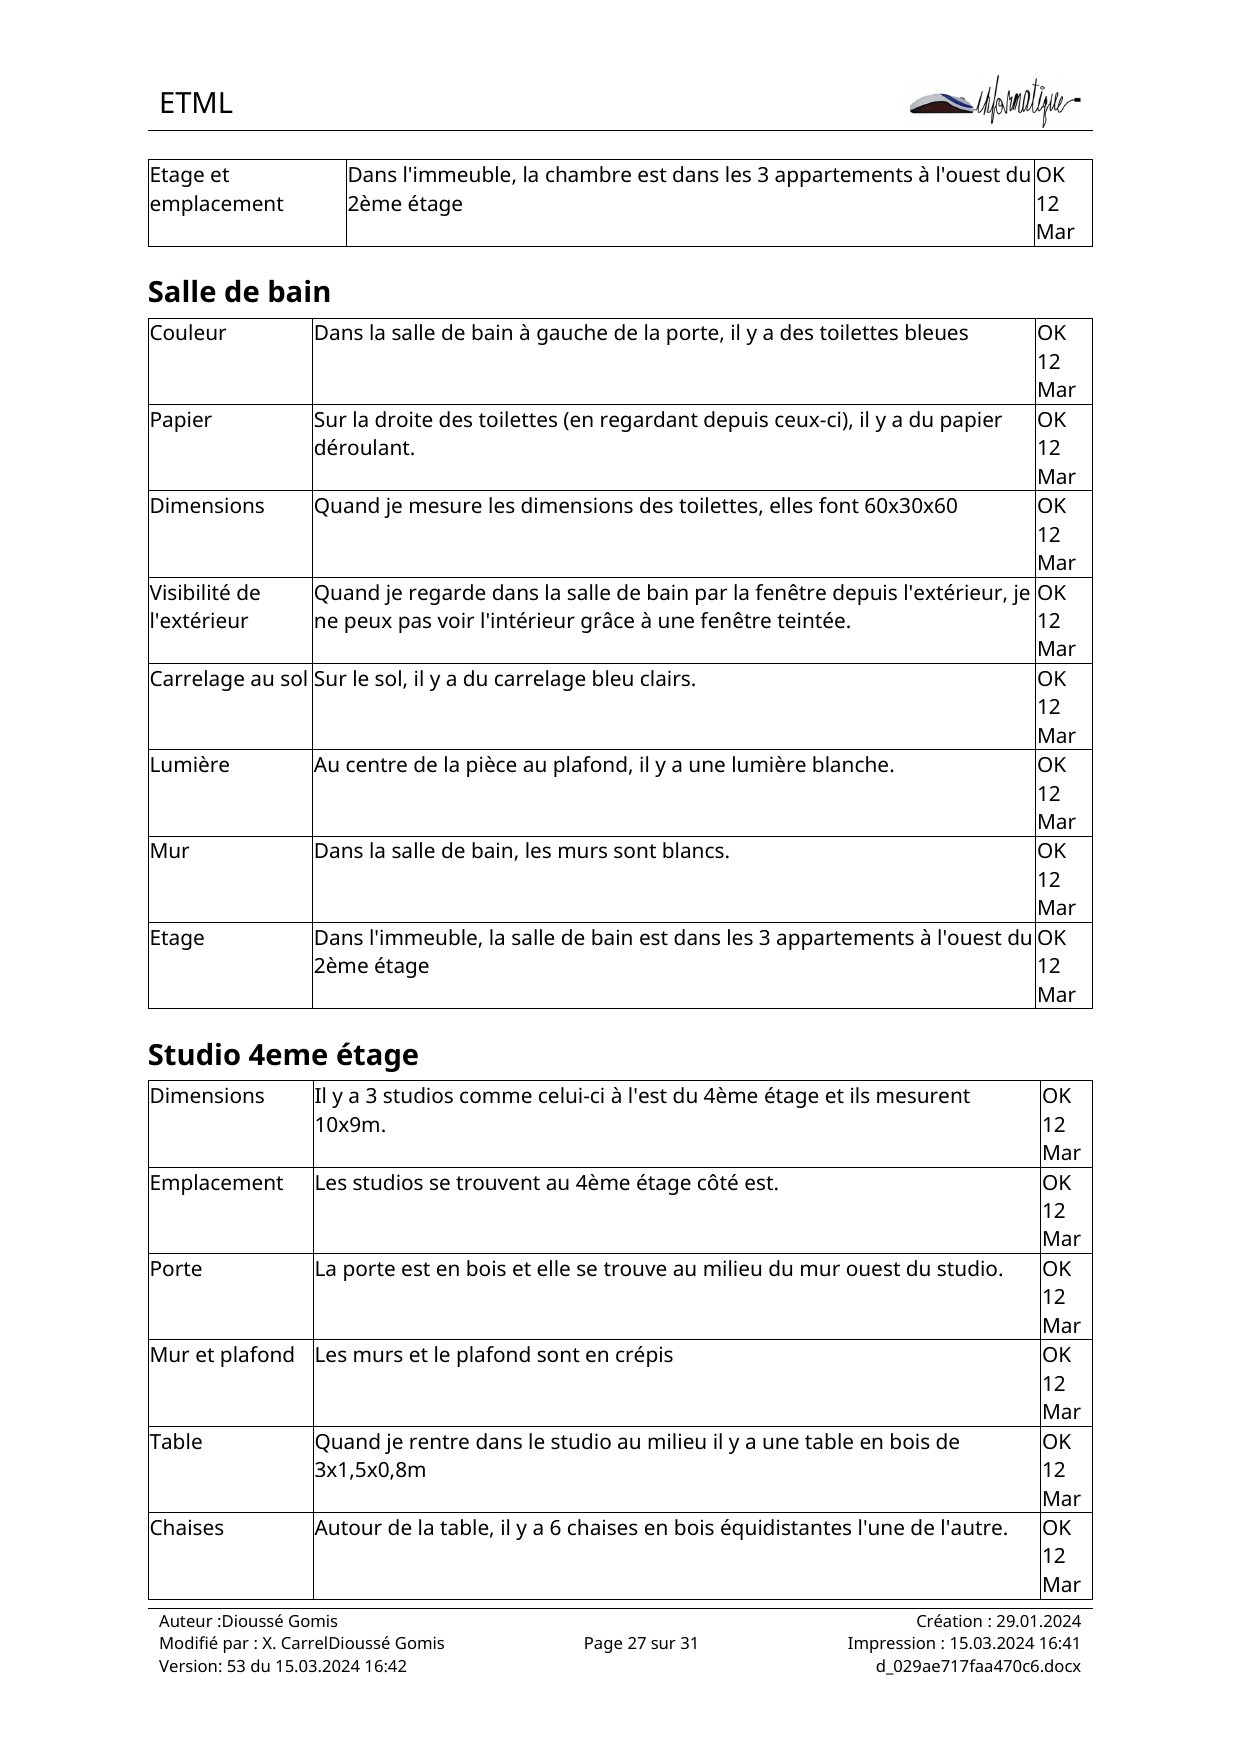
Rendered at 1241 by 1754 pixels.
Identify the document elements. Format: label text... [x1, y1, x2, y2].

subtitle Studio 4eme étage [148, 1034, 1092, 1074]
table_cell Carrelage au sol [149, 664, 312, 749]
table_header OK 12 Mar [1036, 319, 1092, 404]
table_cell OK 12 Mar [1035, 160, 1092, 246]
table_cell Sur la droite des toilettes (en regardant depuis ceux-ci), il y a du papier déroulant. [313, 405, 1035, 490]
table_cell Au centre de la pièce au plafond, il y a une lumière blanche. [313, 750, 1035, 836]
table_cell Etage et emplacement [149, 160, 346, 246]
table_cell Mur [149, 837, 312, 922]
table_cell OK 12 Mar [1041, 1513, 1092, 1598]
table_cell Emplacement [149, 1168, 313, 1253]
table_cell Quand je regarde dans la salle de bain par la fenêtre depuis l'extérieur, je ne peux pas voir l'intérieur grâce à une fenêtre teintée. [313, 578, 1035, 663]
table_cell Mur et plafond [149, 1340, 313, 1426]
table_cell La porte est en bois et elle se trouve au milieu du mur ouest du studio. [314, 1254, 1040, 1339]
table_header OK 12 Mar [1041, 1081, 1092, 1167]
table_cell OK 12 Mar [1041, 1427, 1092, 1512]
table_cell Les studios se trouvent au 4ème étage côté est. [314, 1168, 1040, 1253]
table_cell Lumière [149, 750, 312, 836]
table_cell OK 12 Mar [1036, 578, 1092, 663]
table_cell OK 12 Mar [1036, 923, 1092, 1008]
table_cell OK 12 Mar [1036, 837, 1092, 922]
table_header Dans la salle de bain à gauche de la porte, il y a des toilettes bleues [313, 319, 1035, 404]
table_cell Les murs et le plafond sont en crépis [314, 1340, 1040, 1426]
table_cell Quand je rentre dans le studio au milieu il y a une table en bois de 3x1,5x0,8m [314, 1427, 1040, 1512]
table_cell OK 12 Mar [1041, 1168, 1092, 1253]
table_cell Sur le sol, il y a du carrelage bleu clairs. [313, 664, 1035, 749]
table_cell Dans la salle de bain, les murs sont blancs. [313, 837, 1035, 922]
table_cell Dans l'immeuble, la chambre est dans les 3 appartements à l'ouest du 2ème étage [347, 160, 1034, 246]
table_cell Visibilité de l'extérieur [149, 578, 312, 663]
table_header Couleur [149, 319, 312, 404]
table_cell OK 12 Mar [1036, 405, 1092, 490]
table_cell Porte [149, 1254, 313, 1339]
table_cell OK 12 Mar [1036, 664, 1092, 749]
table_cell Quand je mesure les dimensions des toilettes, elles font 60x30x60 [313, 491, 1035, 577]
table_cell Papier [149, 405, 312, 490]
table_cell Etage [149, 923, 312, 1008]
table_cell OK 12 Mar [1036, 491, 1092, 577]
subtitle Salle de bain [148, 272, 1092, 311]
table_header Il y a 3 studios comme celui-ci à l'est du 4ème étage et ils mesurent 10x9m. [314, 1081, 1040, 1167]
table_cell Autour de la table, il y a 6 chaises en bois équidistantes l'une de l'autre. [314, 1513, 1040, 1598]
table_header Dimensions [149, 1081, 313, 1167]
table_cell Table [149, 1427, 313, 1512]
table_cell Dans l'immeuble, la salle de bain est dans les 3 appartements à l'ouest du 2ème étage [313, 923, 1035, 1008]
table_cell Chaises [149, 1513, 313, 1598]
table_cell OK 12 Mar [1041, 1340, 1092, 1426]
table_cell OK 12 Mar [1041, 1254, 1092, 1339]
table_cell OK 12 Mar [1036, 750, 1092, 836]
picture [909, 75, 1082, 128]
table_cell Dimensions [149, 491, 312, 577]
